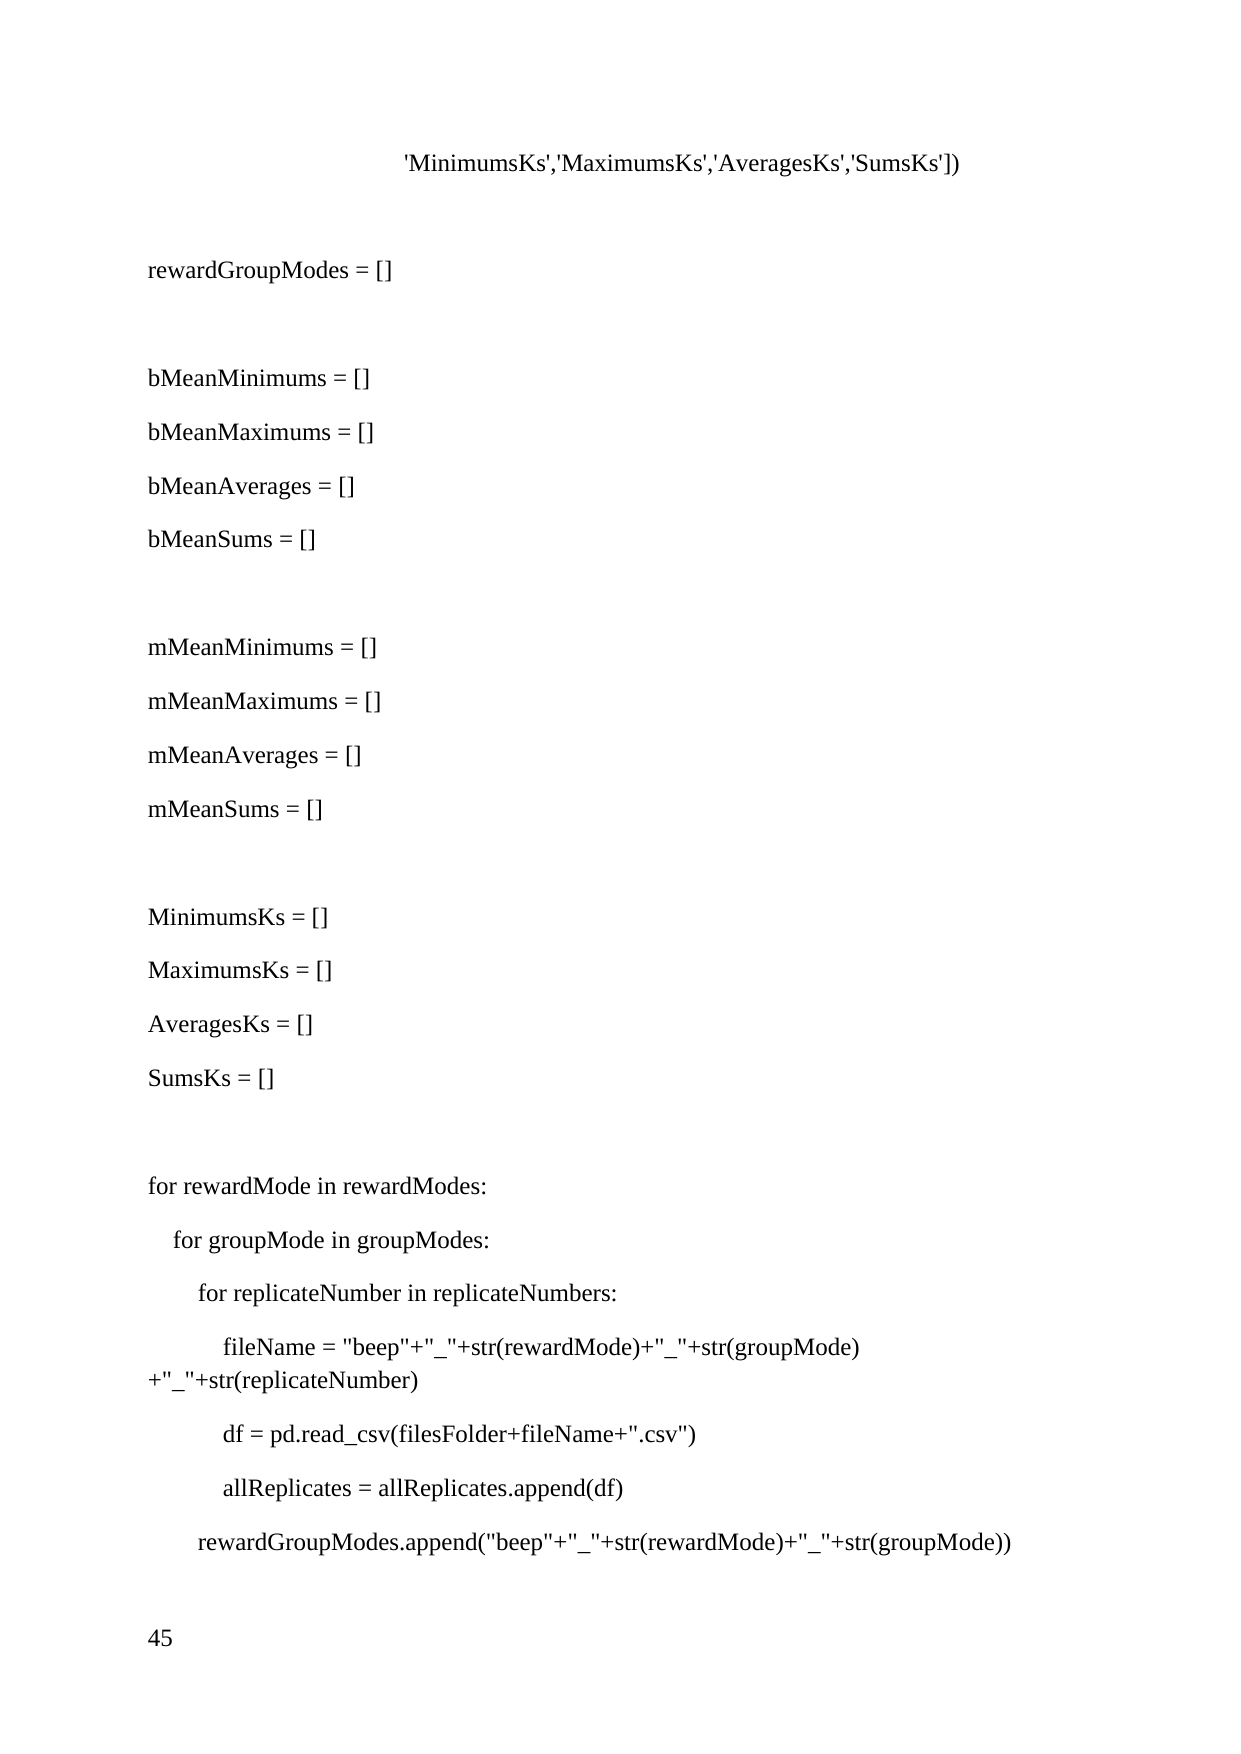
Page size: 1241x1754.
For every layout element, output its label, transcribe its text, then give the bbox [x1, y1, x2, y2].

text bMeanSums = [] [148, 524, 1093, 553]
text rewardGroupModes = [] [148, 255, 1093, 284]
text bMeanMinimums = [] [148, 363, 1093, 392]
text for rewardMode in rewardModes: [148, 1171, 1093, 1199]
text mMeanAverages = [] [148, 740, 1093, 769]
text bMeanMaximums = [] [148, 417, 1093, 446]
text df = pd.read_csv(filesFolder+fileName+".csv") [148, 1419, 1093, 1448]
text AveragesKs = [] [148, 1009, 1093, 1038]
text SumsKs = [] [148, 1063, 1093, 1092]
text rewardGroupModes.append("beep"+"_"+str(rewardMode)+"_"+str(groupMode)) [148, 1527, 1093, 1556]
text fileName = "beep"+"_"+str(rewardMode)+"_"+str(groupMode)+"_"+str(replicateNumber) [148, 1332, 1093, 1394]
text bMeanAverages = [] [148, 471, 1093, 499]
text mMeanMinimums = [] [148, 632, 1093, 661]
text allReplicates = allReplicates.append(df) [148, 1473, 1093, 1502]
text 'MinimumsKs','MaximumsKs','AveragesKs','SumsKs']) [148, 148, 1093, 176]
text MinimumsKs = [] [148, 902, 1093, 930]
text mMeanSums = [] [148, 794, 1093, 823]
text MaximumsKs = [] [148, 955, 1093, 984]
text for replicateNumber in replicateNumbers: [148, 1278, 1093, 1307]
text for groupMode in groupModes: [148, 1225, 1093, 1253]
text mMeanMaximums = [] [148, 686, 1093, 715]
